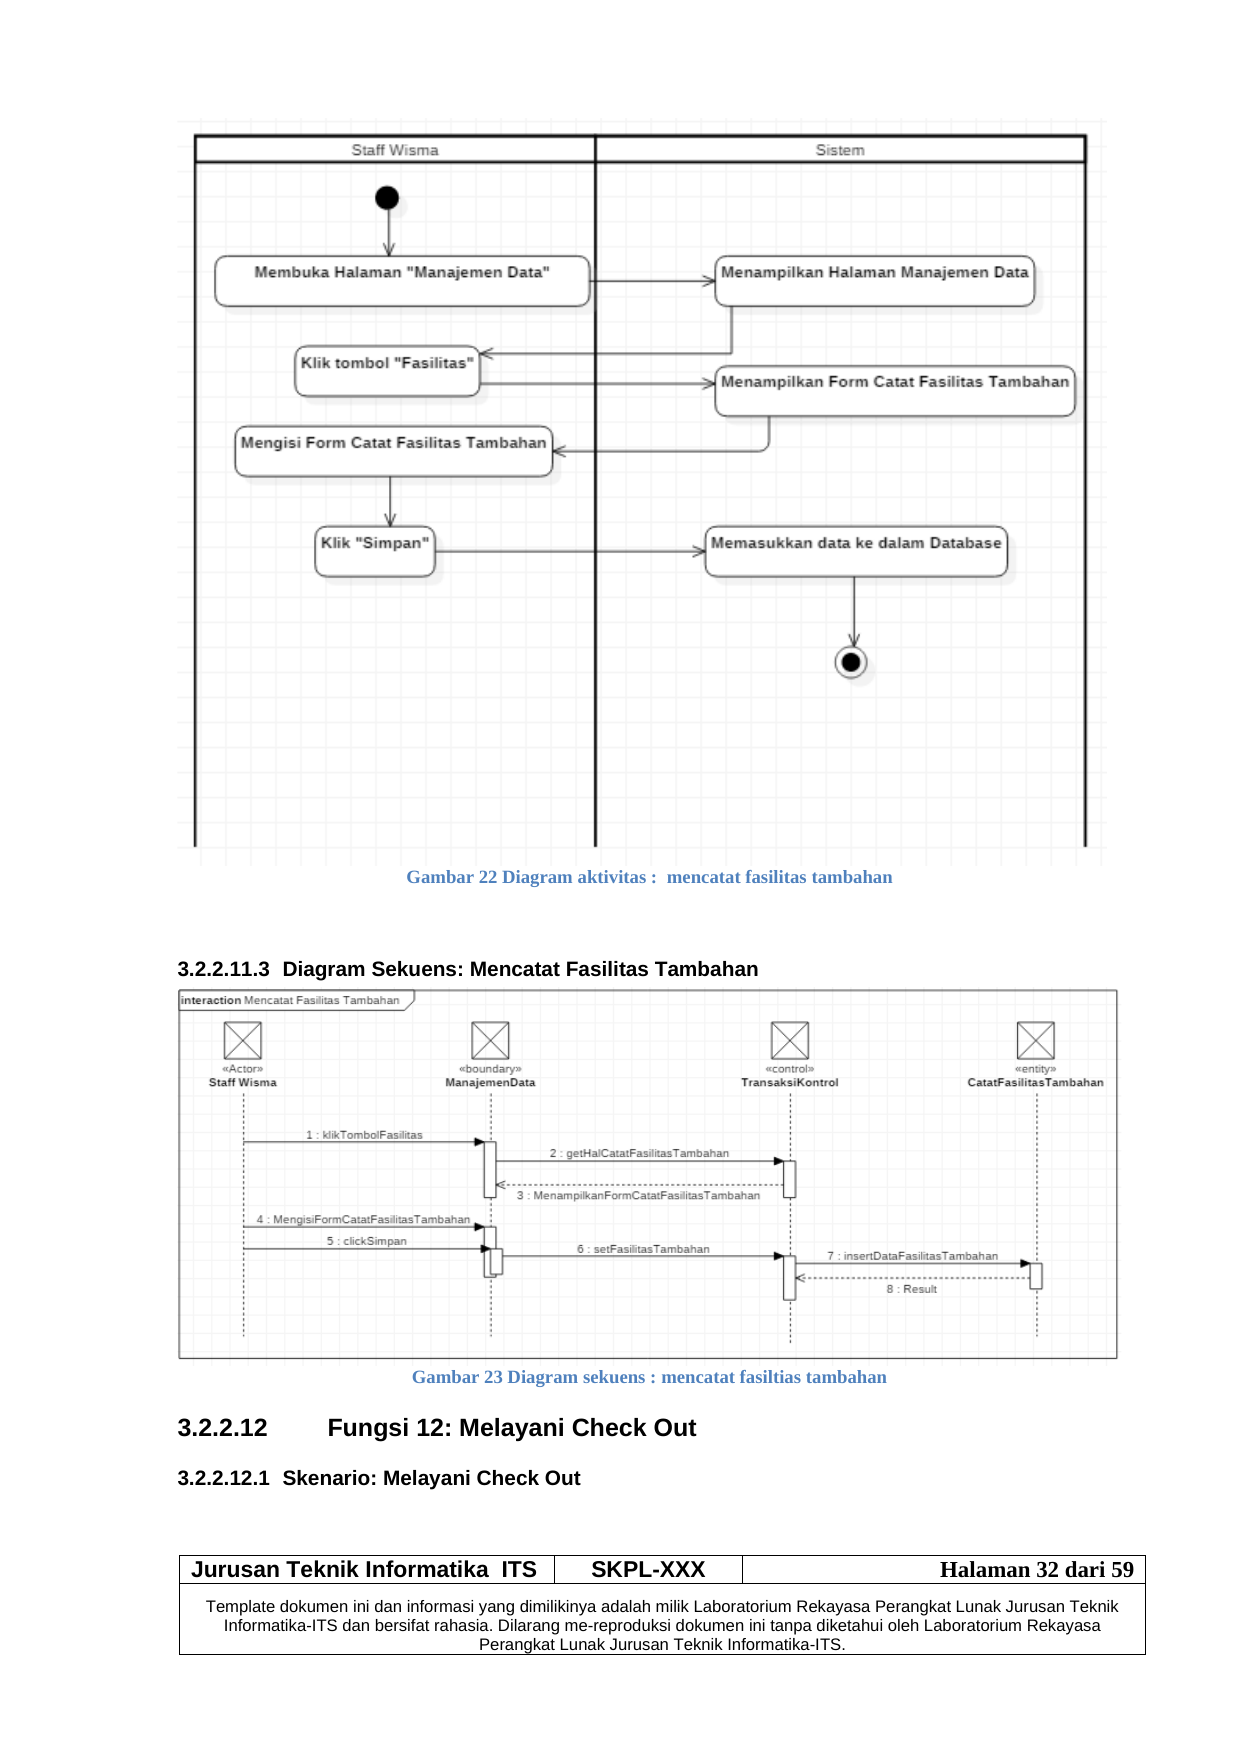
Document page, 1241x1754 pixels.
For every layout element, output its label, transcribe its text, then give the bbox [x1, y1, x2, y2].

text Gambar 23 Diagram sekuens : mencatat fasiltias tambahan [177, 1366, 1121, 1387]
picture [177, 987, 1122, 1366]
picture [177, 118, 1107, 866]
text Gambar 22 Diagram aktivitas : mencatat fasilitas tambahan [177, 866, 1121, 887]
subtitle Fungsi 12: Melayani Check Out [177, 1412, 1121, 1441]
subtitle Skenario: Melayani Check Out [177, 1466, 1121, 1490]
subtitle Diagram Sekuens: Mencatat Fasilitas Tambahan [177, 957, 1121, 981]
